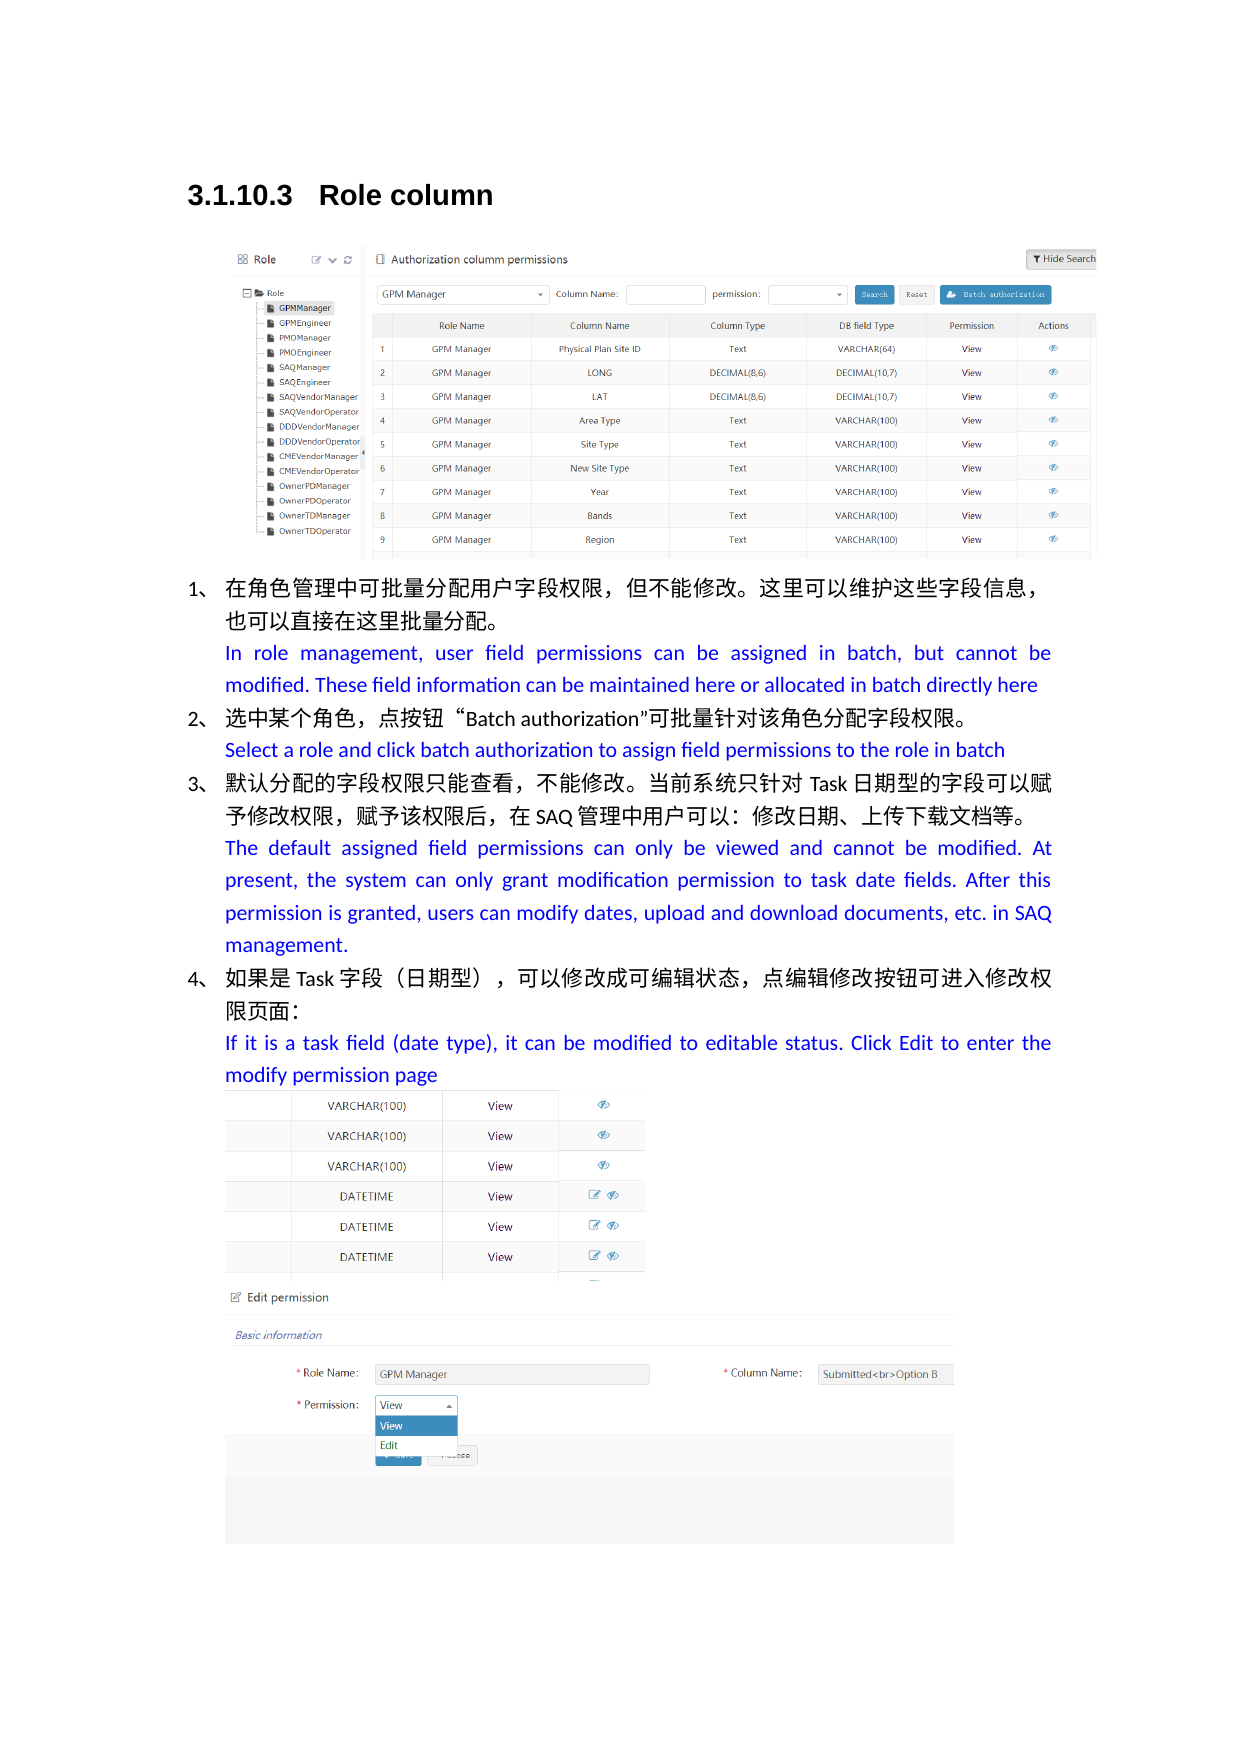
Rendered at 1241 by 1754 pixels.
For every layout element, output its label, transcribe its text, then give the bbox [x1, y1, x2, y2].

subtitle Role column [187, 162, 1053, 227]
list Select a role and click batch authorization to assign field permissions to the role in batch [225, 733, 1053, 766]
list 选中某个角色，点按钮“Batch authorization”可批量针对该角色分配字段权限。 [187, 701, 1053, 733]
picture [231, 245, 1097, 559]
list If it is a task field (date type), it can be modified to editable status. Click Edit to enter the modify permission page [225, 1026, 1053, 1091]
list 如果是Task字段（日期型），可以修改成可编辑状态，点编辑修改按钮可进入修改权限页面： [187, 961, 1053, 1026]
list The default assigned field permissions can only be viewed and cannot be modified. At present, the system can only grant modification permission to task date fields. After this permission is granted, users can modify dates, upload and download documents, etc. in SAQ management. [225, 831, 1053, 961]
list 默认分配的字段权限只能查看，不能修改。当前系统只针对Task日期型的字段可以赋予修改权限，赋予该权限后，在SAQ管理中用户可以：修改日期、上传下载文档等。 [187, 766, 1053, 831]
picture [225, 1090, 645, 1281]
list 在角色管理中可批量分配用户字段权限，但不能修改。这里可以维护这些字段信息，也可以直接在这里批量分配。 [187, 571, 1053, 636]
list In role management, user field permissions can be assigned in batch, but cannot be modified. These field information can be maintained here or allocated in batch directly here [225, 636, 1053, 701]
picture [225, 1285, 954, 1544]
